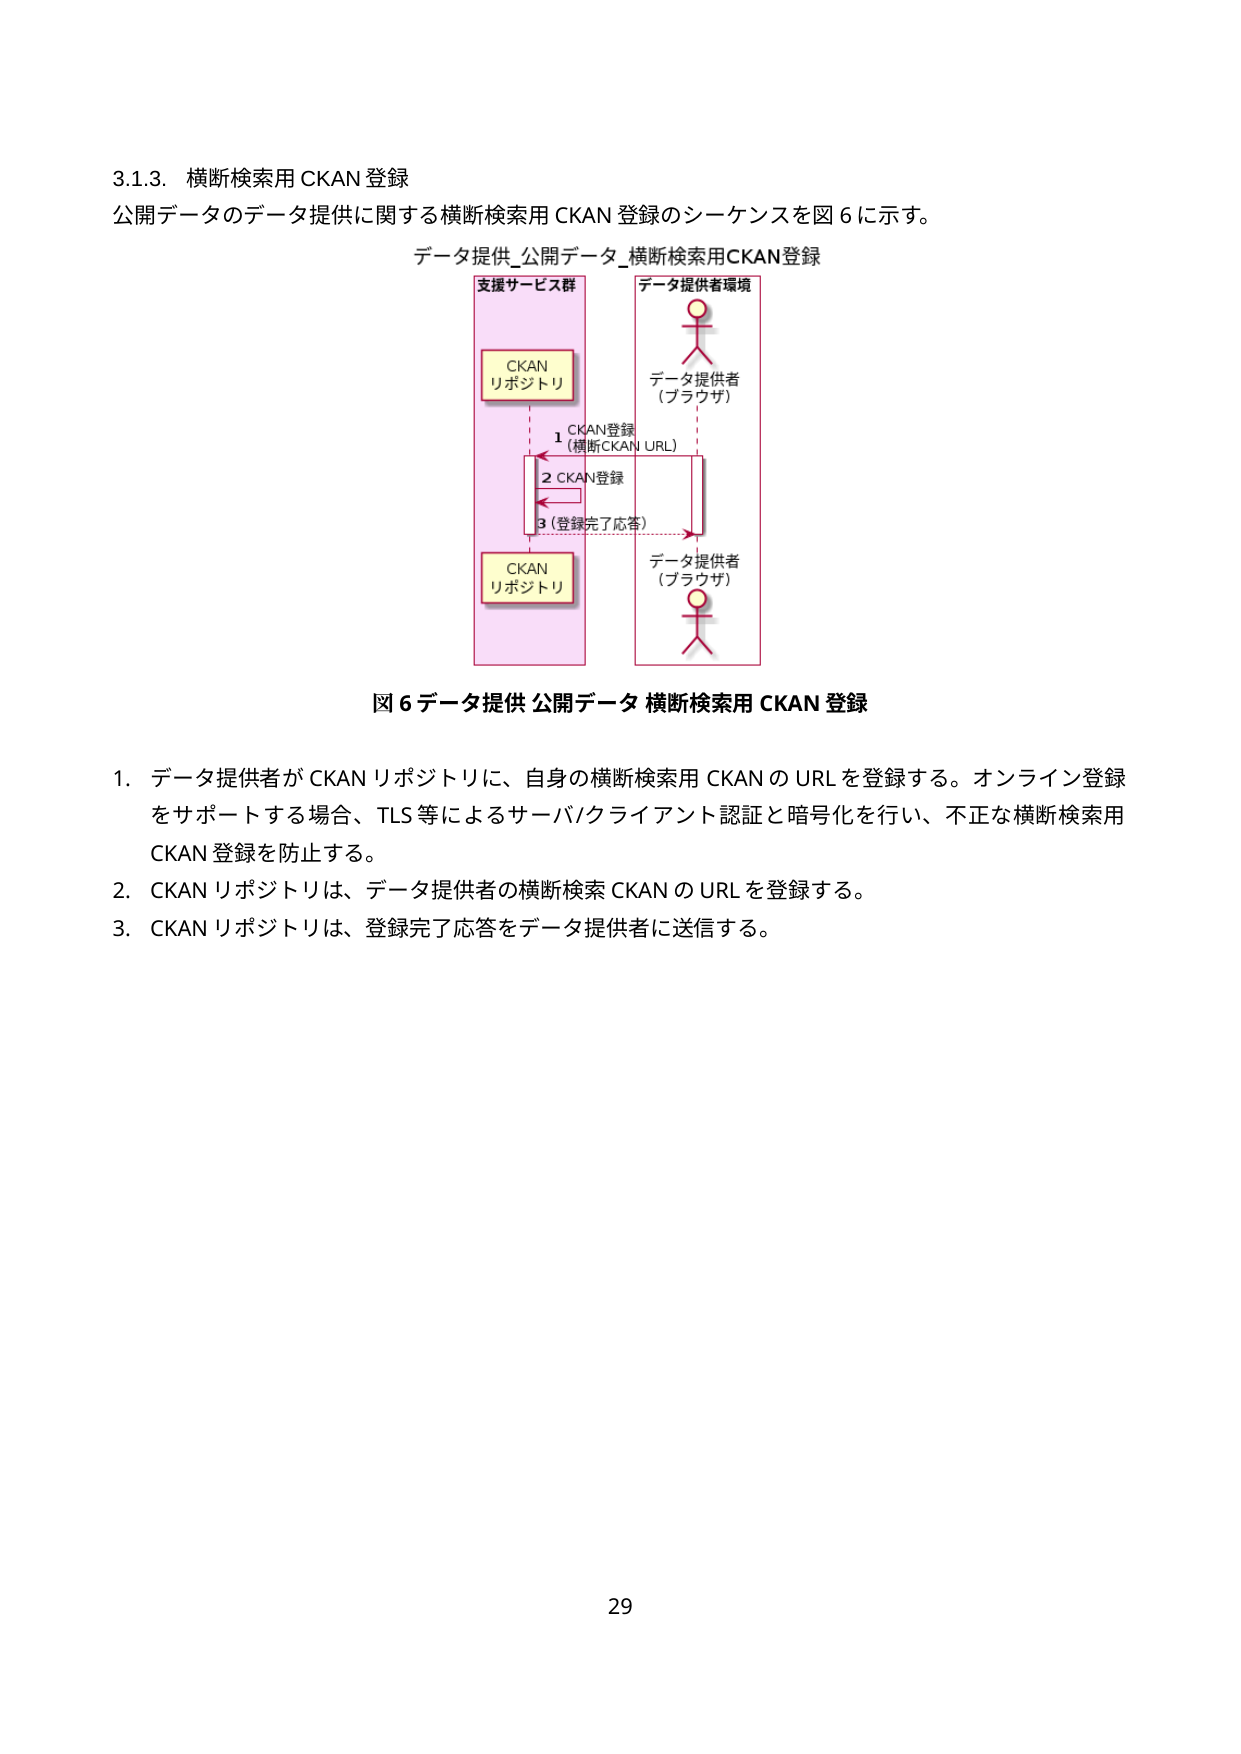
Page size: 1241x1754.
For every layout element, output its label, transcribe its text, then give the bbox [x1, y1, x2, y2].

list データ提供者がCKANリポジトリに、自身の横断検索用CKANのURLを登録する。オンライン登録をサポートする場合、TLS等によるサーバ/クライアント認証と暗号化を行い、不正な横断検索用CKAN登録を防止する。 [112, 758, 1128, 871]
text 図 6 データ提供 公開データ 横断検索用CKAN登録 [112, 683, 1128, 721]
picture [403, 233, 837, 670]
list CKANリポジトリは、登録完了応答をデータ提供者に送信する。 [112, 908, 1128, 946]
text 公開データのデータ提供に関する横断検索用CKAN登録のシーケンスを図 6に示す。 [112, 196, 1128, 233]
subtitle 横断検索用CKAN登録 [112, 158, 1128, 196]
list CKANリポジトリは、データ提供者の横断検索CKANのURLを登録する。 [112, 871, 1128, 908]
